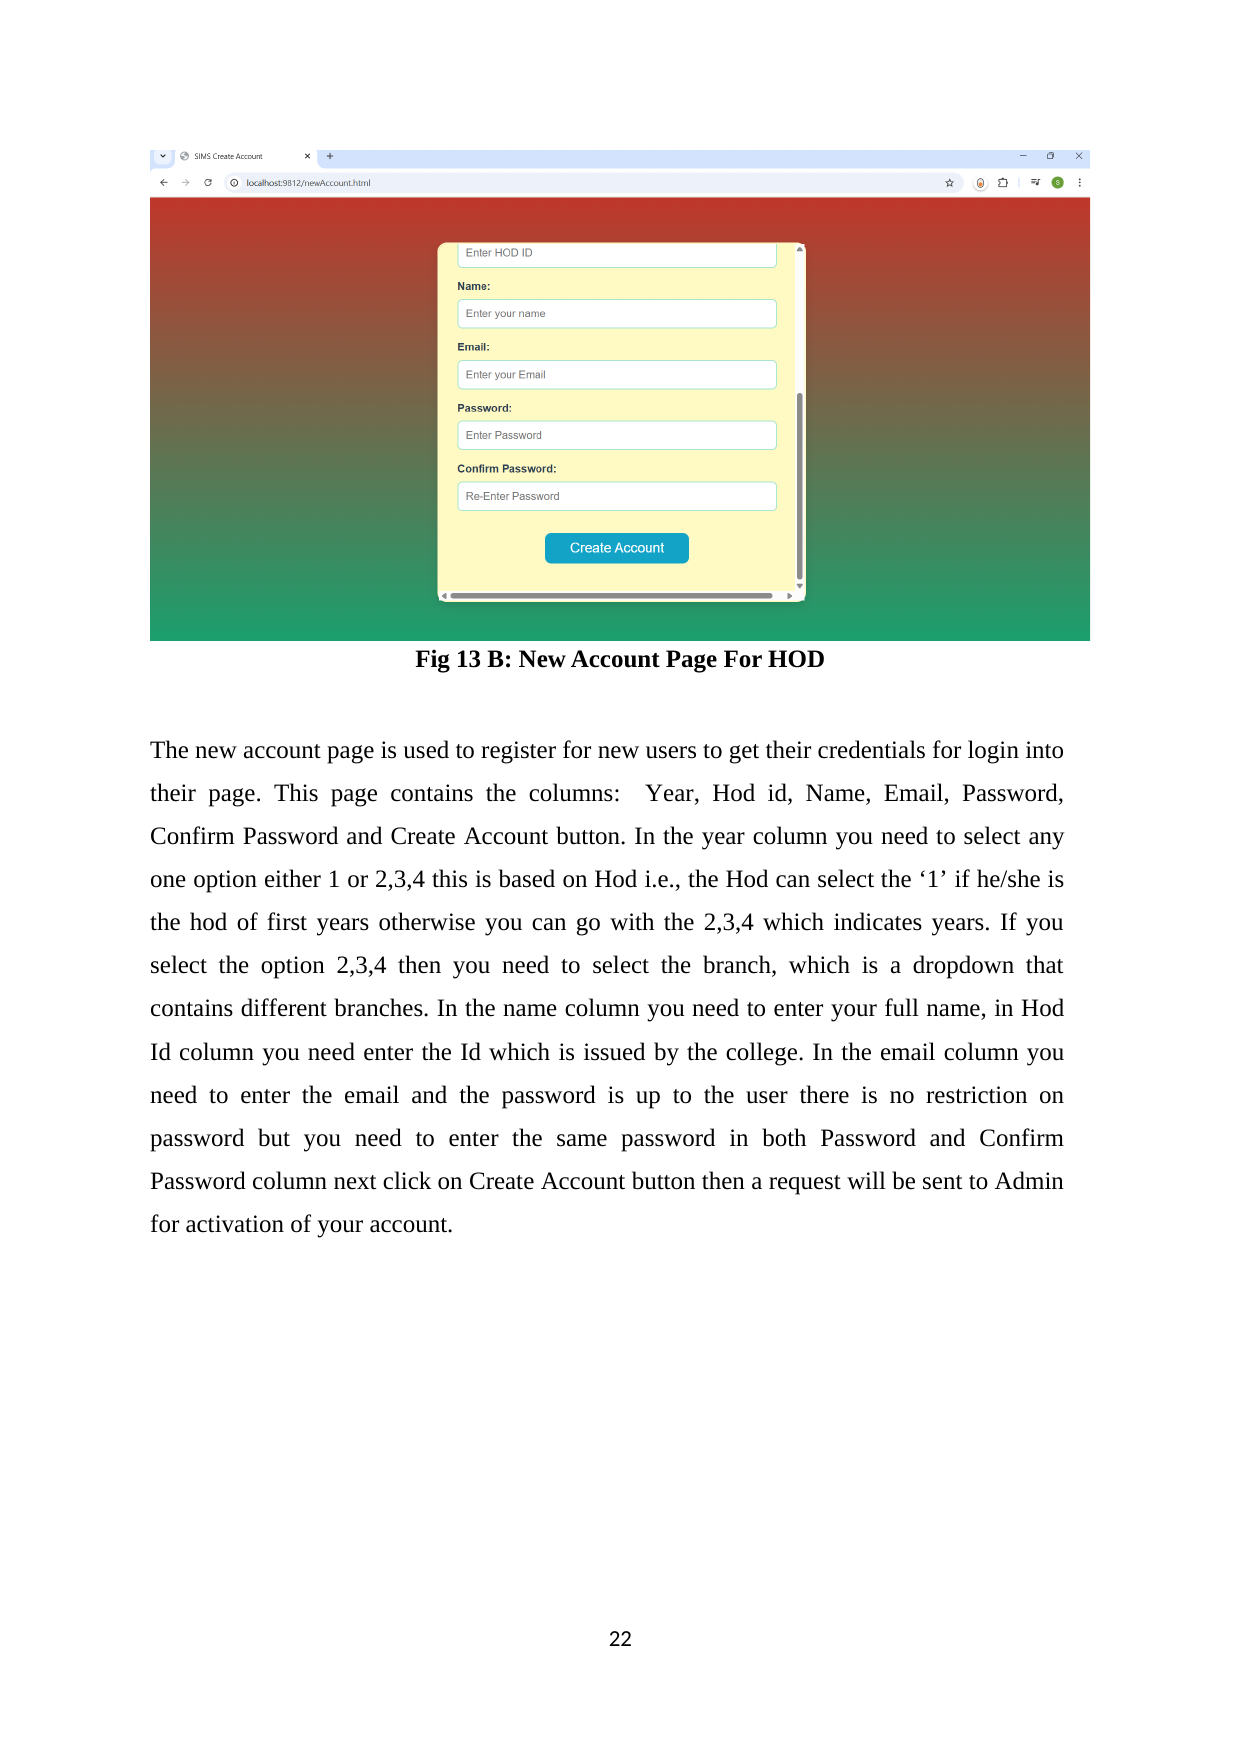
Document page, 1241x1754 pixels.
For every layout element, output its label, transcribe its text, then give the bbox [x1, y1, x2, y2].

text The new account page is used to register for new users to get their credentials for login into their page. This page contains the columns: Year, Hod id, Name, Email, Password, Confirm Password and Create Account button. In the year column you need to select any one option either 1 or 2,3,4 this is based on Hod i.e., the Hod can select the ‘1’ if he/she is the hod of first years otherwise you can go with the 2,3,4 which indicates years. If you select the option 2,3,4 then you need to select the branch, which is a dropdown that contains different branches. In the name column you need to enter your full name, in Hod Id column you need enter the Id which is issued by the college. In the email column you need to enter the email and the password is up to the user there is no restriction on password but you need to enter the same password in both Password and Confirm Password column next click on Create Account button then a request will be sent to Admin for activation of your account. [150, 735, 1066, 1238]
text Fig 13 B: New Account Page For HOD [150, 644, 1090, 673]
picture [150, 150, 1091, 641]
